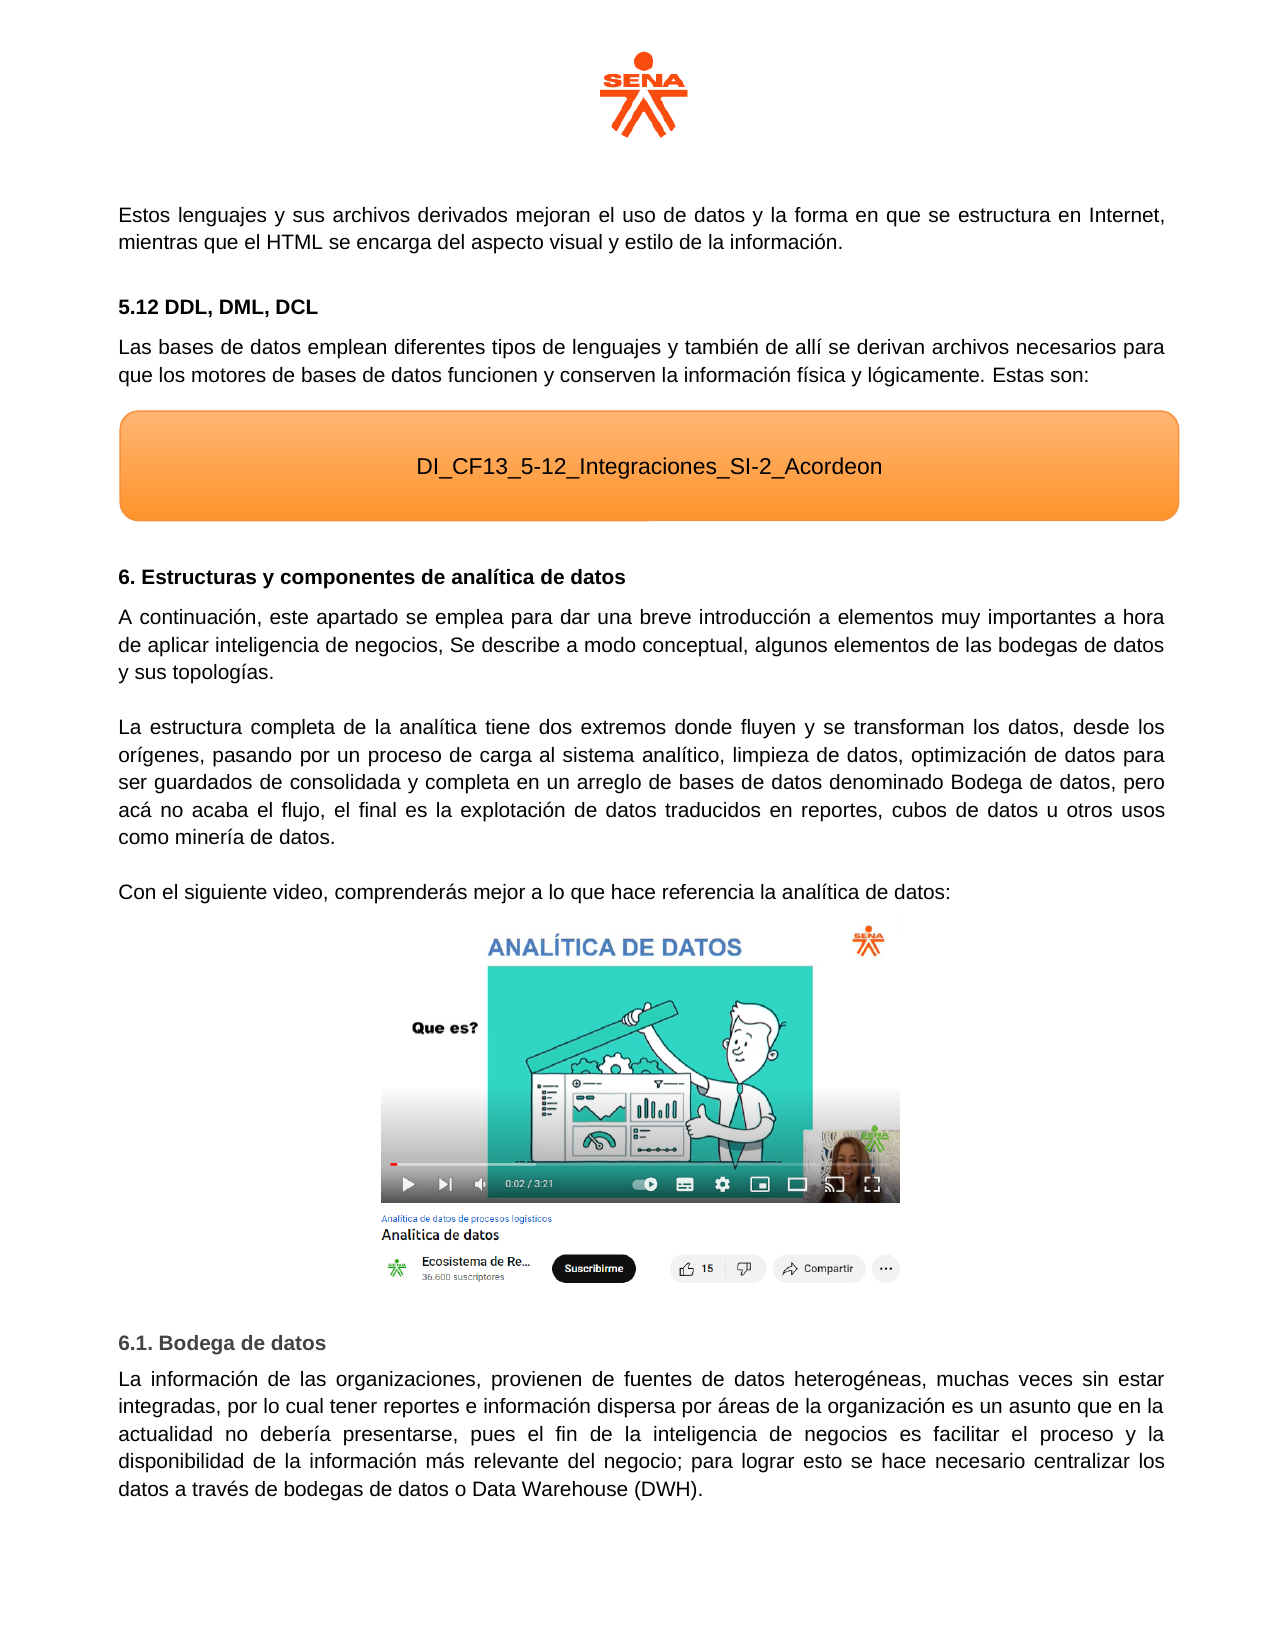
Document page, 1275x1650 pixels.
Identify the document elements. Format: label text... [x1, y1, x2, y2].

text Las bases de datos emplean diferentes tipos de lenguajes y también de allí se derivan archivos necesarios para que los motores de bases de datos funcionen y conserven la información física y lógicamente. Estas son: [118, 335, 1167, 387]
picture [590, 48, 694, 142]
text A continuación, este apartado se emplea para dar una breve introducción a elementos muy importantes a hora de aplicar inteligencia de negocios, Se describe a modo conceptual, algunos elementos de las bodegas de datos y sus topologías. [118, 605, 1167, 684]
text 6. Estructuras y componentes de analítica de datos [118, 565, 1167, 589]
text Estos lenguajes y sus archivos derivados mejoran el uso de datos y la forma en que se estructura en Internet, mientras que el HTML se encarga del aspecto visual y estilo de la información. [118, 203, 1167, 254]
text Con el siguiente video, comprenderás mejor a lo que hace referencia la analítica de datos: [118, 880, 1167, 904]
picture [372, 907, 913, 1289]
text 6.1. Bodega de datos [118, 1331, 1167, 1354]
text 5.12 DDL, DML, DCL [118, 295, 1167, 319]
text La estructura completa de la analítica tiene dos extremos donde fluyen y se transforman los datos, desde los orígenes, pasando por un proceso de carga al sistema analítico, limpieza de datos, optimización de datos para ser guardados de consolidada y completa en un arreglo de bases de datos denominado Bodega de datos, pero acá no acaba el flujo, el final es la explotación de datos traducidos en reportes, cubos de datos u otros usos como minería de datos. [118, 715, 1167, 849]
text La información de las organizaciones, provienen de fuentes de datos heterogéneas, muchas veces sin estar integradas, por lo cual tener reportes e información dispersa por áreas de la organización es un asunto que en la actualidad no debería presentarse, pues el fin de la inteligencia de negocios es facilitar el proceso y la disponibilidad de la información más relevante del negocio; para lograr esto se hace necesario centralizar los datos a través de bodegas de datos o Data Warehouse (DWH). [118, 1366, 1167, 1500]
